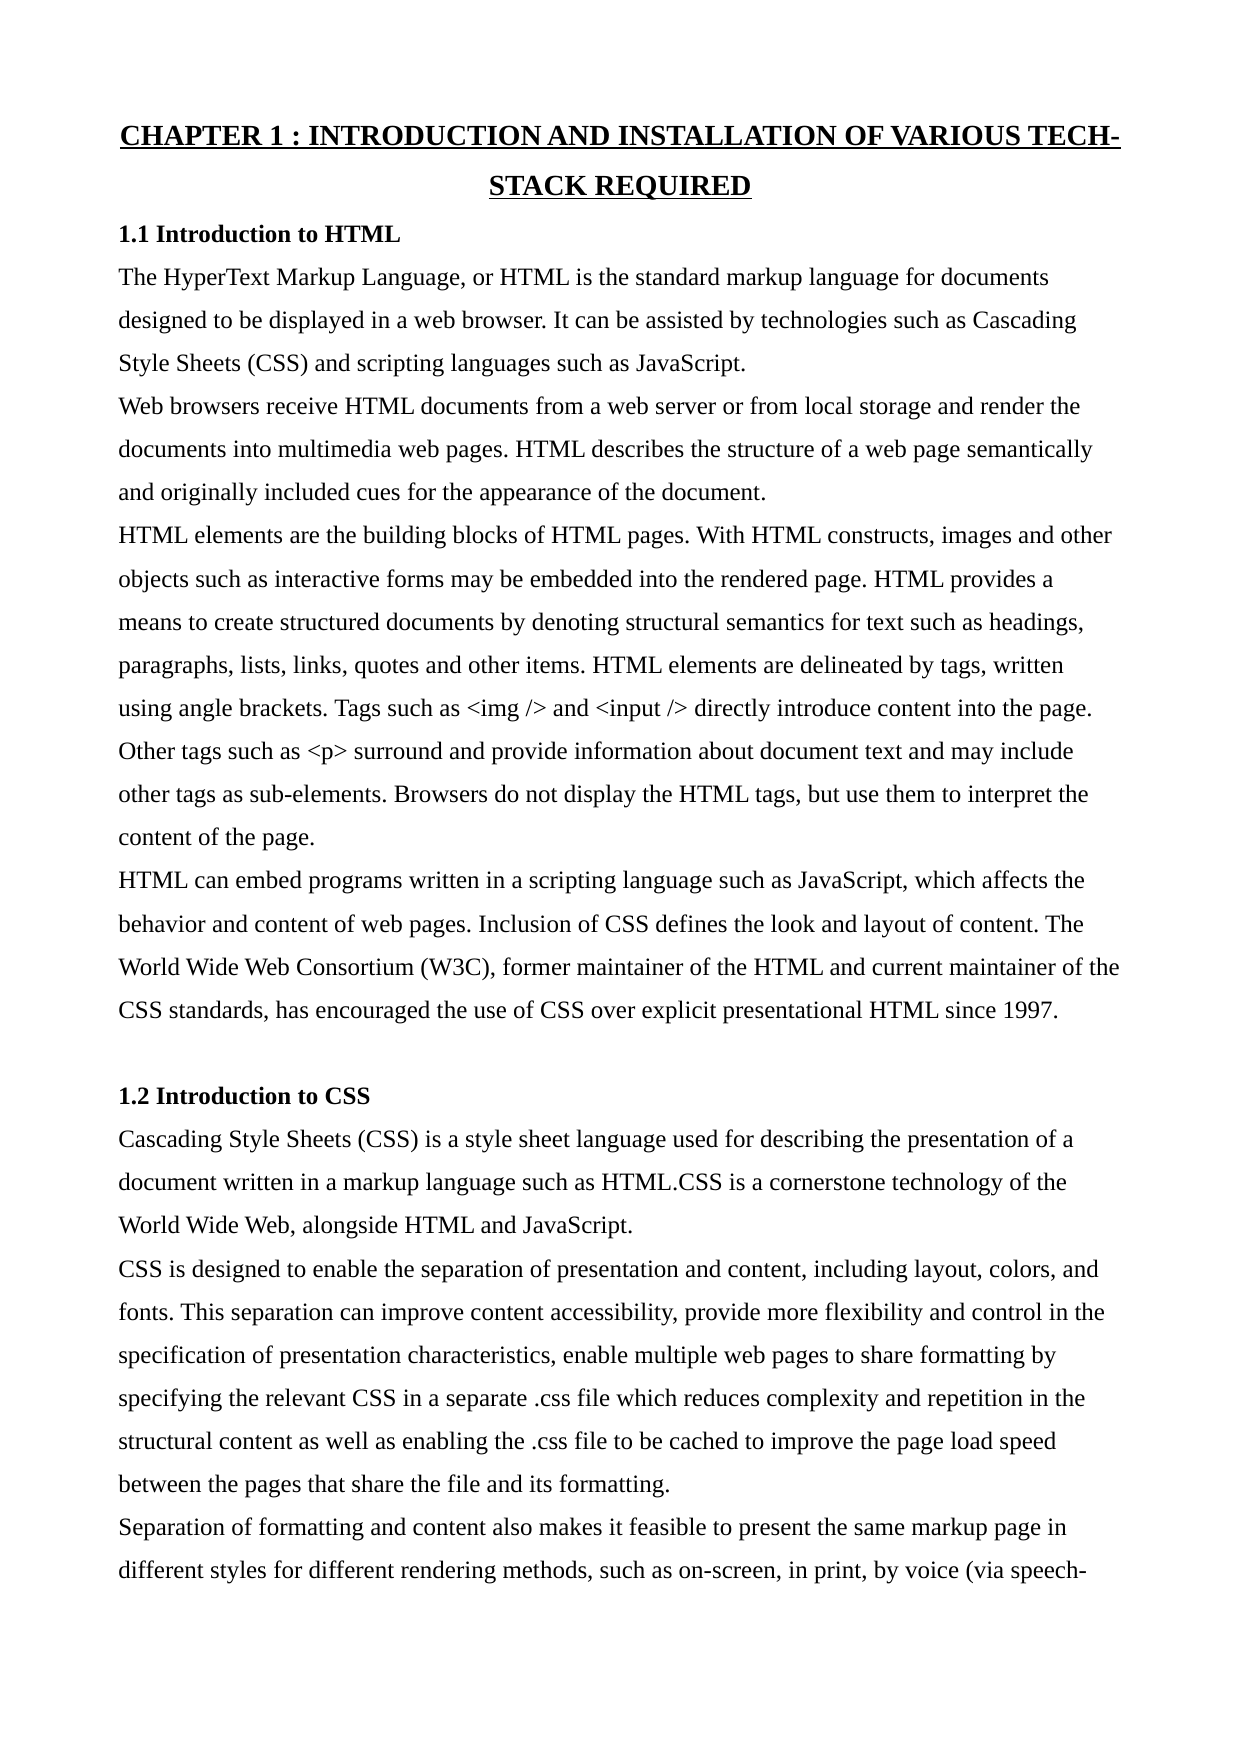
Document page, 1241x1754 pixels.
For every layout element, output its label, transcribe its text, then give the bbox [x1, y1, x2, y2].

text Web browsers receive HTML documents from a web server or from local storage and render the documents into multimedia web pages. HTML describes the structure of a web page semantically and originally included cues for the appearance of the document. [118, 391, 1122, 506]
text CSS is designed to enable the separation of presentation and content, including layout, colors, and fonts. This separation can improve content accessibility, provide more flexibility and control in the specification of presentation characteristics, enable multiple web pages to share formatting by specifying the relevant CSS in a separate .css file which reduces complexity and repetition in the structural content as well as enabling the .css file to be cached to improve the page load speed between the pages that share the file and its formatting. [118, 1254, 1122, 1498]
text Cascading Style Sheets (CSS) is a style sheet language used for describing the presentation of a document written in a markup language such as HTML.CSS is a cornerstone technology of the World Wide Web, alongside HTML and JavaScript. [118, 1124, 1122, 1239]
text CHAPTER 1 : INTRODUCTION AND INSTALLATION OF VARIOUS TECH-STACK REQUIRED [118, 118, 1122, 202]
text The HyperText Markup Language, or HTML is the standard markup language for documents designed to be displayed in a web browser. It can be assisted by technologies such as Cascading Style Sheets (CSS) and scripting languages such as JavaScript. [118, 262, 1122, 377]
text HTML elements are the building blocks of HTML pages. With HTML constructs, images and other objects such as interactive forms may be embedded into the rendered page. HTML provides a means to create structured documents by denoting structural semantics for text such as headings, paragraphs, lists, links, quotes and other items. HTML elements are delineated by tags, written using angle brackets. Tags such as <img /> and <input /> directly introduce content into the page. Other tags such as <p> surround and provide information about document text and may include other tags as sub-elements. Browsers do not display the HTML tags, but use them to interpret the content of the page. [118, 521, 1122, 851]
text 1.1 Introduction to HTML [118, 219, 1122, 247]
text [118, 1512, 1122, 1584]
text 1.2 Introduction to CSS [118, 1081, 1122, 1110]
text HTML can embed programs written in a scripting language such as JavaScript, which affects the behavior and content of web pages. Inclusion of CSS defines the look and layout of content. The World Wide Web Consortium (W3C), former maintainer of the HTML and current maintainer of the CSS standards, has encouraged the use of CSS over explicit presentational HTML since 1997. [118, 866, 1122, 1024]
